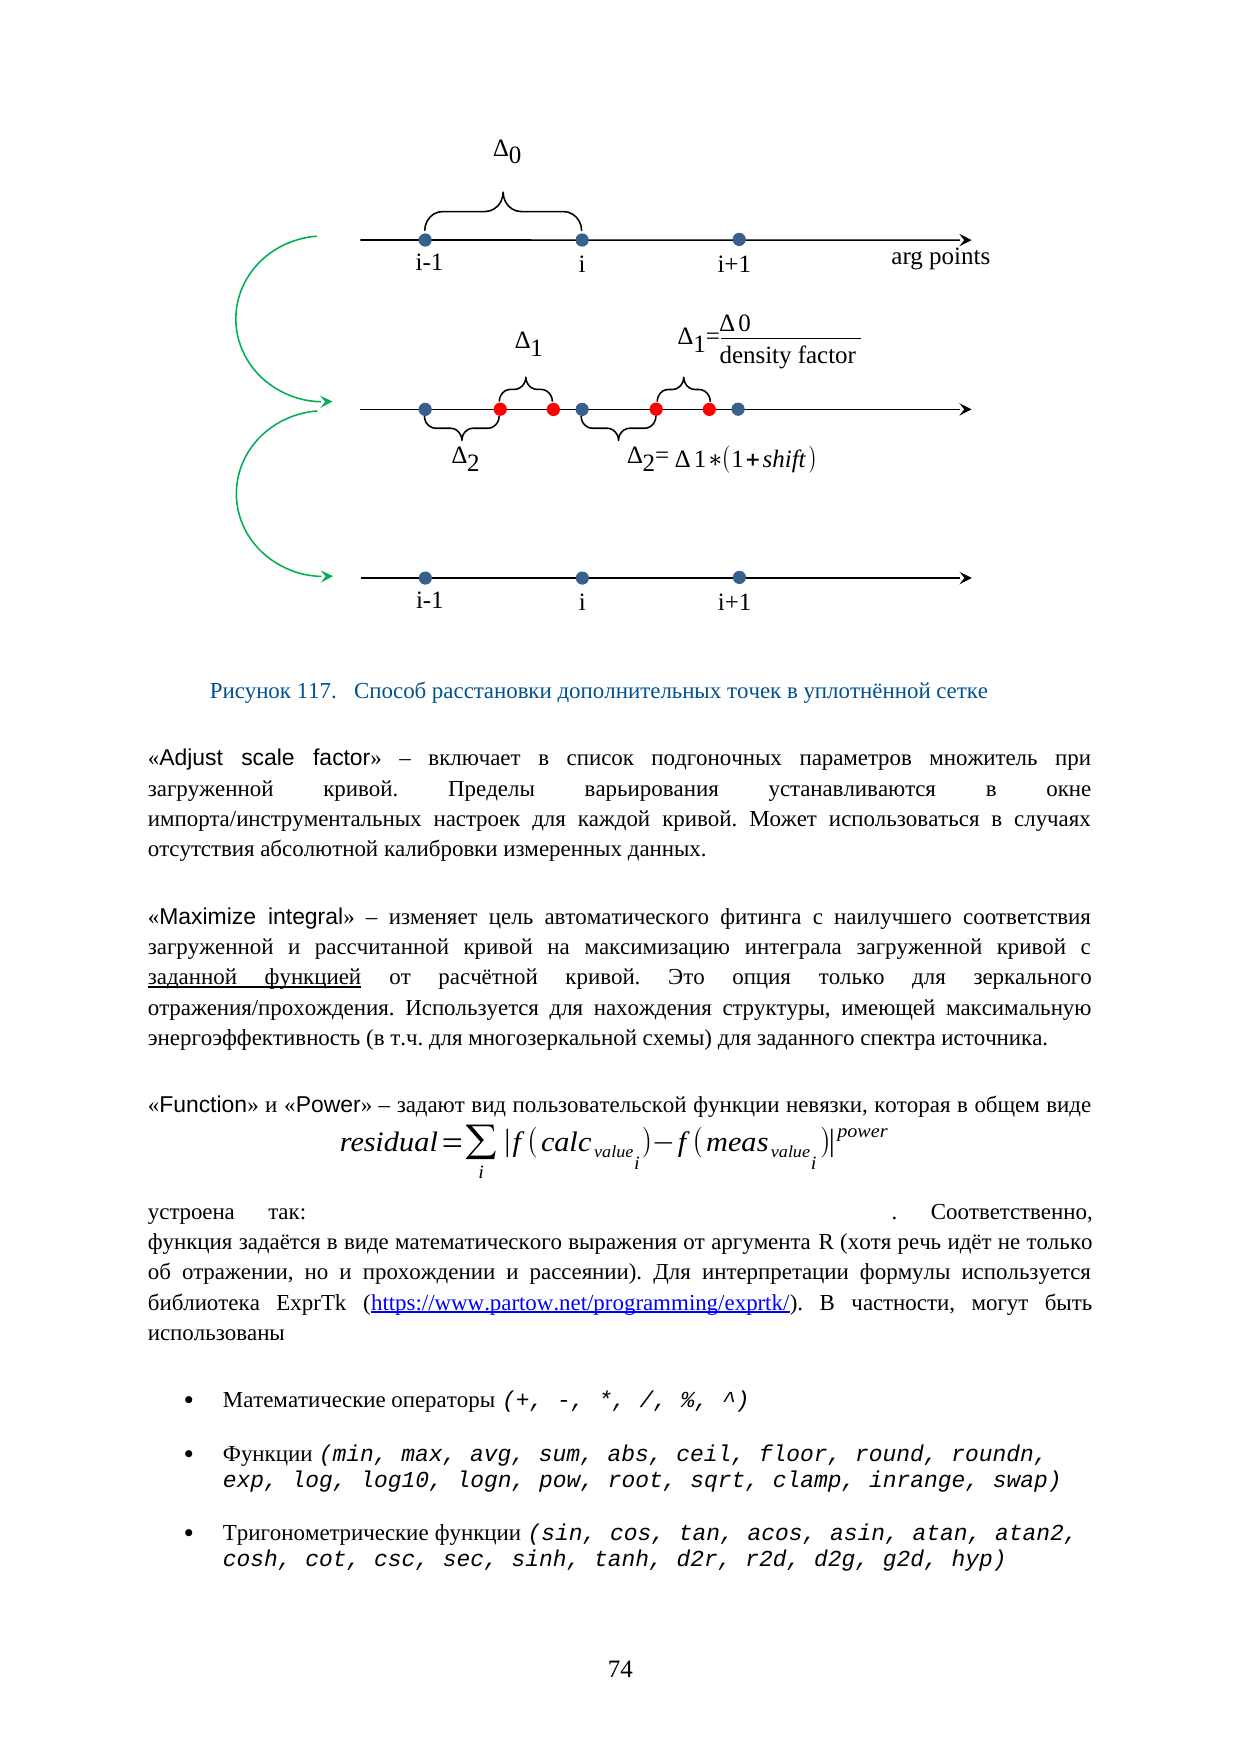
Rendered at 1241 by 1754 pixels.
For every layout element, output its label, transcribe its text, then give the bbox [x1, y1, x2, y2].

text «Maximize integral» – изменяет цель автоматического фитинга с наилучшего соответствия загруженной и рассчитанной кривой на максимизацию интеграла загруженной кривой с заданной функцией от расчётной кривой. Это опция только для зеркального отражения/прохождения. Используется для нахождения структуры, имеющей максимальную энергоэффективность (в т.ч. для многозеркальной схемы) для заданного спектра источника. [148, 903, 1093, 1050]
list Математические операторы (+, -, *, /, %, ^) [185, 1386, 1093, 1415]
list Способ расстановки дополнительных точек в уплотнённой сетке [178, 133, 1093, 703]
list Функции (min, max, avg, sum, abs, ceil, floor, round, roundn, exp, log, log10, logn, pow, root, sqrt, clamp, inrange, swap) [185, 1440, 1093, 1494]
text «Function» и «Power» – задают вид пользовательской функции невязки, которая в общем виде устроена так: . Соответственно, функция задаётся в виде математического выражения от аргумента R (хотя речь идёт не только об отражении, но и прохождении и рассеянии). Для интерпретации формулы используется библиотека ExprTk (https://www.partow.net/programming/exprtk/). В частности, могут быть использованы [148, 1091, 1093, 1345]
text «Adjust scale factor» – включает в список подгоночных параметров множитель при загруженной кривой. Пределы варьирования устанавливаются в окне импорта/инструментальных настроек для каждой кривой. Может использоваться в случаях отсутствия абсолютной калибровки измеренных данных. [148, 744, 1093, 861]
list Тригонометрические функции (sin, cos, tan, acos, asin, atan, atan2, cosh, cot, csc, sec, sinh, tanh, d2r, r2d, d2g, g2d, hyp) [185, 1519, 1093, 1573]
